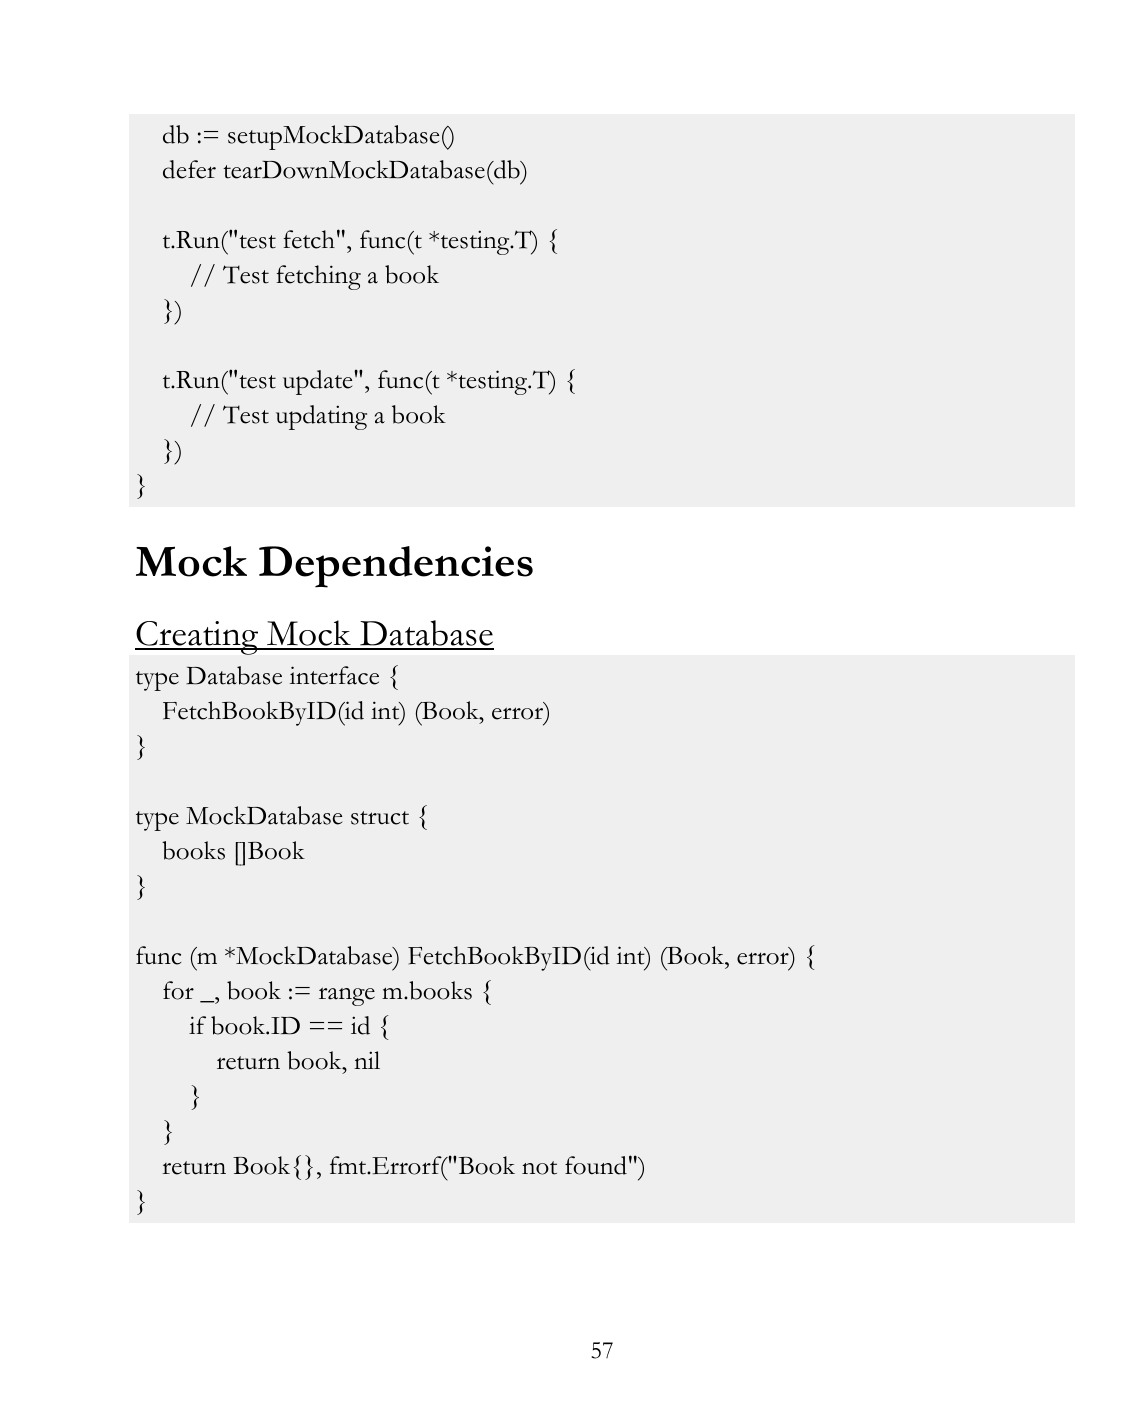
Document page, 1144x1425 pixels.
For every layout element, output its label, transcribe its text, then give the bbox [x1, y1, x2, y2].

text } [129, 1075, 1075, 1110]
subtitle Creating Mock Database [135, 613, 1069, 655]
text books []Book [129, 830, 1075, 865]
text // Test updating a book [129, 394, 1075, 429]
text return Book{}, fmt.Errorf("Book not found") [129, 1145, 1075, 1180]
text type MockDatabase struct { [129, 795, 1075, 830]
text t.Run("test update", func(t *testing.T) { [129, 359, 1075, 394]
text func (m *MockDatabase) FetchBookByID(id int) (Book, error) { [129, 935, 1075, 970]
text t.Run("test fetch", func(t *testing.T) { [129, 219, 1075, 254]
text // Test fetching a book [129, 254, 1075, 289]
text return book, nil [129, 1040, 1075, 1075]
text if book.ID == id { [129, 1005, 1075, 1040]
text db := setupMockDatabase() [129, 114, 1075, 149]
text } [129, 865, 1075, 900]
text }) [129, 429, 1075, 464]
text FetchBookByID(id int) (Book, error) [129, 690, 1075, 725]
text } [129, 464, 1075, 507]
text for _, book := range m.books { [129, 970, 1075, 1005]
text } [129, 1180, 1075, 1223]
text } [129, 1110, 1075, 1145]
text }) [129, 289, 1075, 324]
text defer tearDownMockDatabase(db) [129, 149, 1075, 184]
text } [129, 725, 1075, 760]
text type Database interface { [129, 655, 1075, 690]
subtitle Mock Dependencies [135, 536, 1069, 588]
